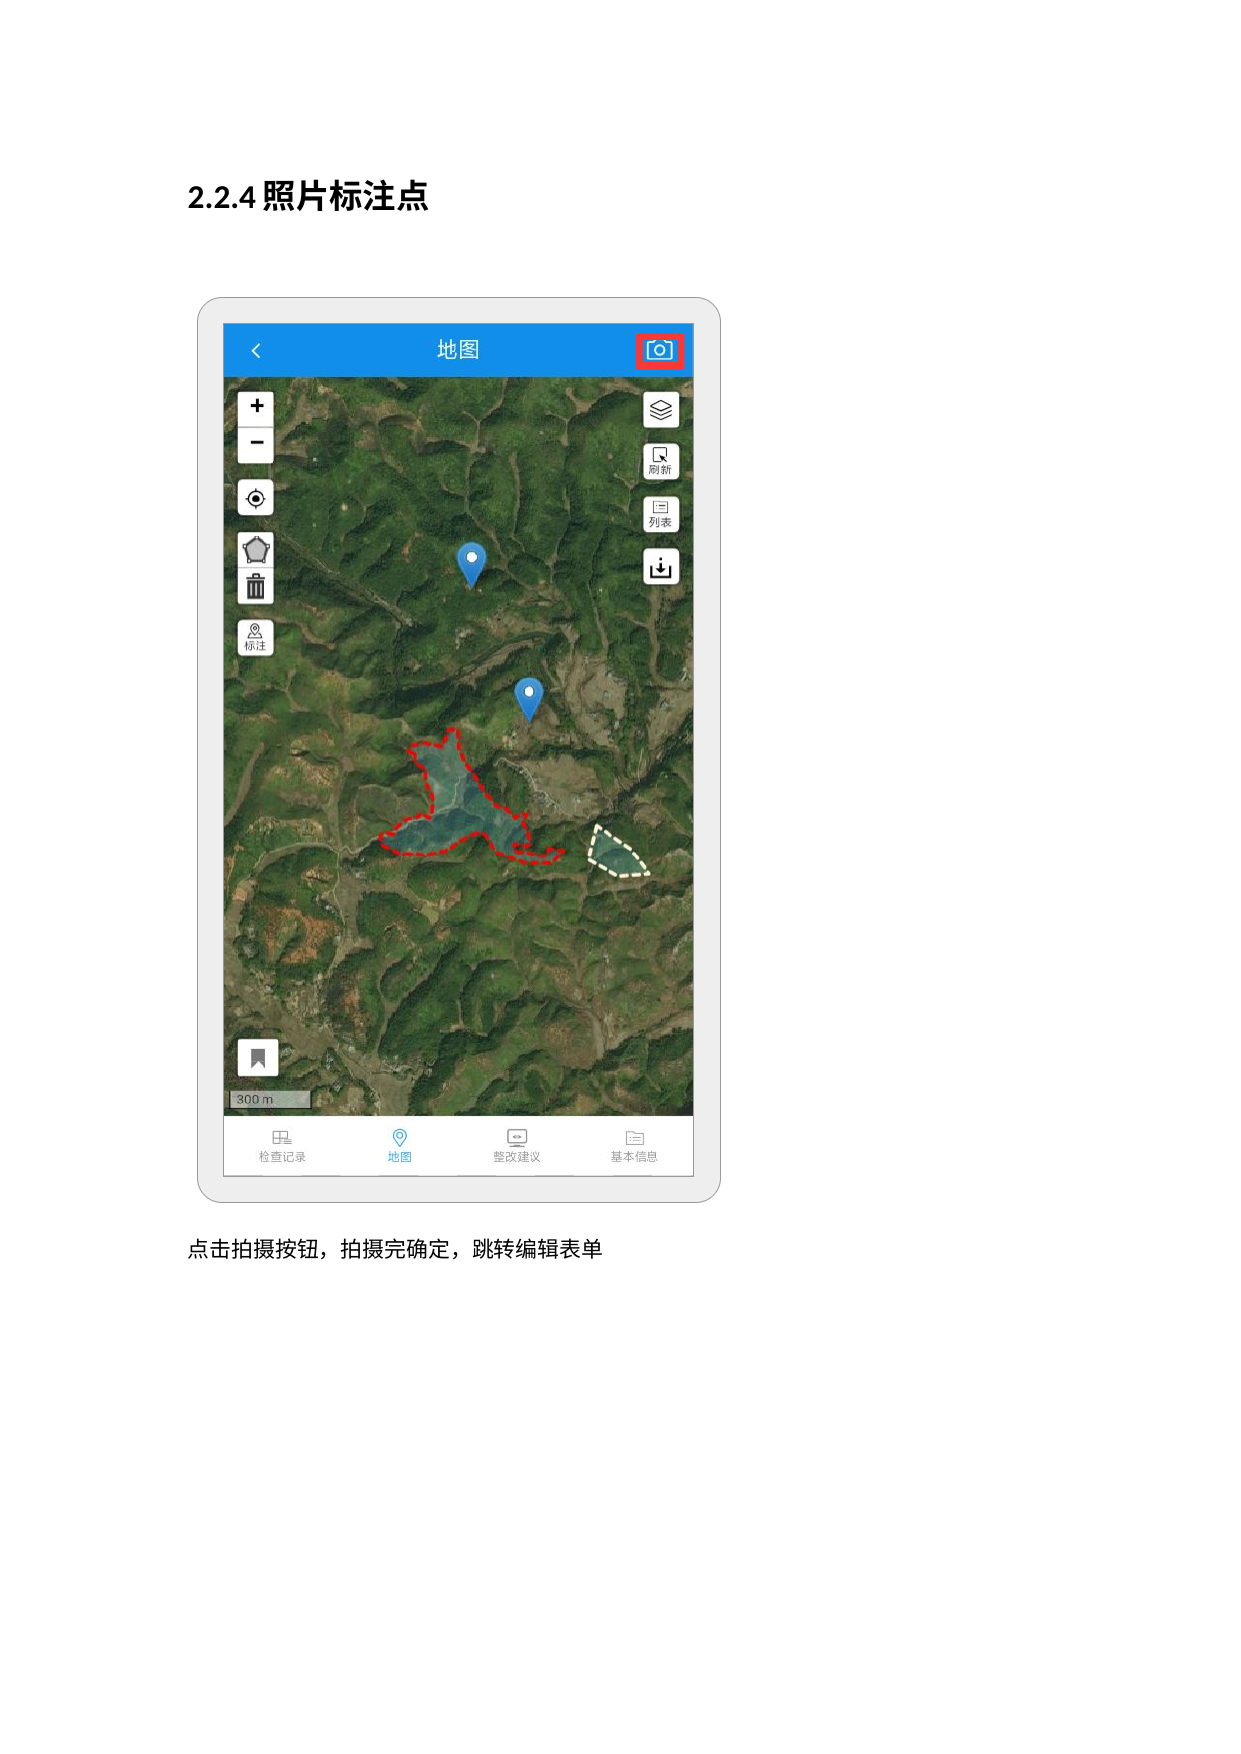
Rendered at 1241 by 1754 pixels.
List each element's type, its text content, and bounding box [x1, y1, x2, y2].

picture [187, 289, 723, 1210]
text 点击拍摄按钮，拍摄完确定，跳转编辑表单 [187, 1232, 1053, 1264]
subtitle 2.2.4照片标注点 [187, 162, 1053, 227]
